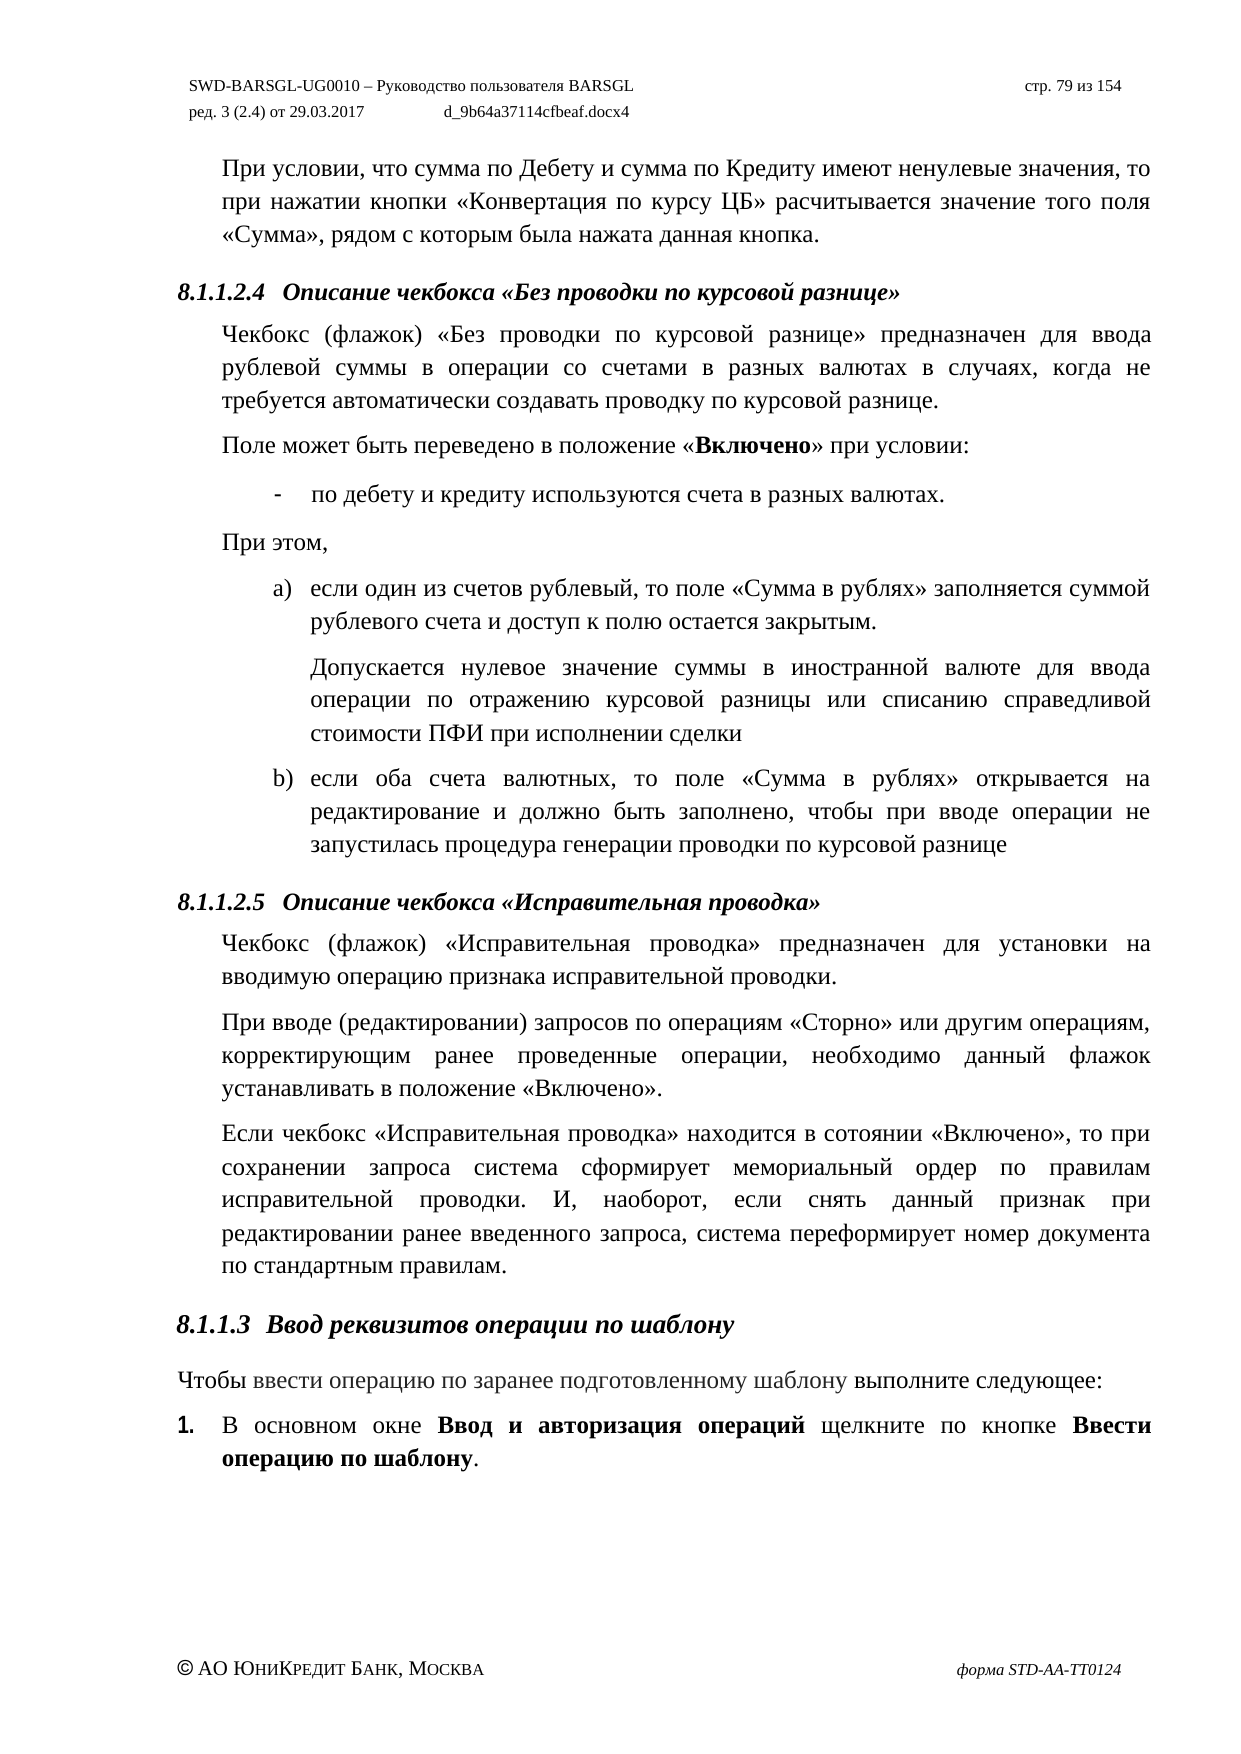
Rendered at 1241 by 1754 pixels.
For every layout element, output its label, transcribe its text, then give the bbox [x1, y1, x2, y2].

list При вводе (редактировании) запросов по операциям «Сторно» или другим операциям, корректирующим ранее проведенные операции, необходимо данный флажок устанавливать в положение «Включено». [221, 1007, 1152, 1102]
text Чекбокс (флажок) «Без проводки по курсовой разнице» предназначен для ввода рублевой суммы в операции со счетами в разных валютах в случаях, когда не требуется автоматически создавать проводку по курсовой разнице. [222, 319, 1152, 413]
text Чтобы ввести операцию по заранее подготовленному шаблону выполните следующее: [177, 1365, 1152, 1393]
subtitle Описание чекбокса «Исправительная проводка» [177, 887, 1152, 916]
subtitle Ввод реквизитов операции по шаблону [176, 1309, 1152, 1340]
list Допускается нулевое значение суммы в иностранной валюте для ввода операции по отражению курсовой разницы или списанию справедливой стоимости ПФИ при исполнении сделки [310, 652, 1152, 746]
text Поле может быть переведено в положение «Включено» при условии: [222, 430, 1152, 459]
list В основном окне Ввод и авторизация операций щелкните по кнопке Ввести операцию по шаблону. [177, 1410, 1152, 1472]
list если оба счета валютных, то поле «Сумма в рублях» открывается на редактирование и должно быть заполнено, чтобы при вводе операции не запустилась процедура генерации проводки по курсовой разнице [273, 763, 1152, 858]
subtitle Описание чекбокса «Без проводки по курсовой разнице» [177, 277, 1152, 306]
text При условии, что сумма по Дебету и сумма по Кредиту имеют ненулевые значения, то при нажатии кнопки «Конвертация по курсу ЦБ» расчитывается значение того поля «Сумма», рядом с которым была нажата данная кнопка. [222, 153, 1152, 248]
list если один из счетов рублевый, то поле «Сумма в рублях» заполняется суммой рублевого счета и доступ к полю остается закрытым. [273, 573, 1152, 635]
list по дебету и кредиту используются счета в разных валютах. [274, 476, 1152, 510]
list Если чекбокс «Исправительная проводка» находится в сотоянии «Включено», то при сохранении запроса система сформирует мемориальный ордер по правилам исправительной проводки. И, наоборот, если снять данный признак при редактировании ранее введенного запроса, система переформирует номер документа по стандартным правилам. [221, 1118, 1152, 1279]
list Чекбокс (флажок) «Исправительная проводка» предназначен для установки на вводимую операцию признака исправительной проводки. [221, 928, 1152, 990]
text При этом, [222, 527, 1152, 556]
